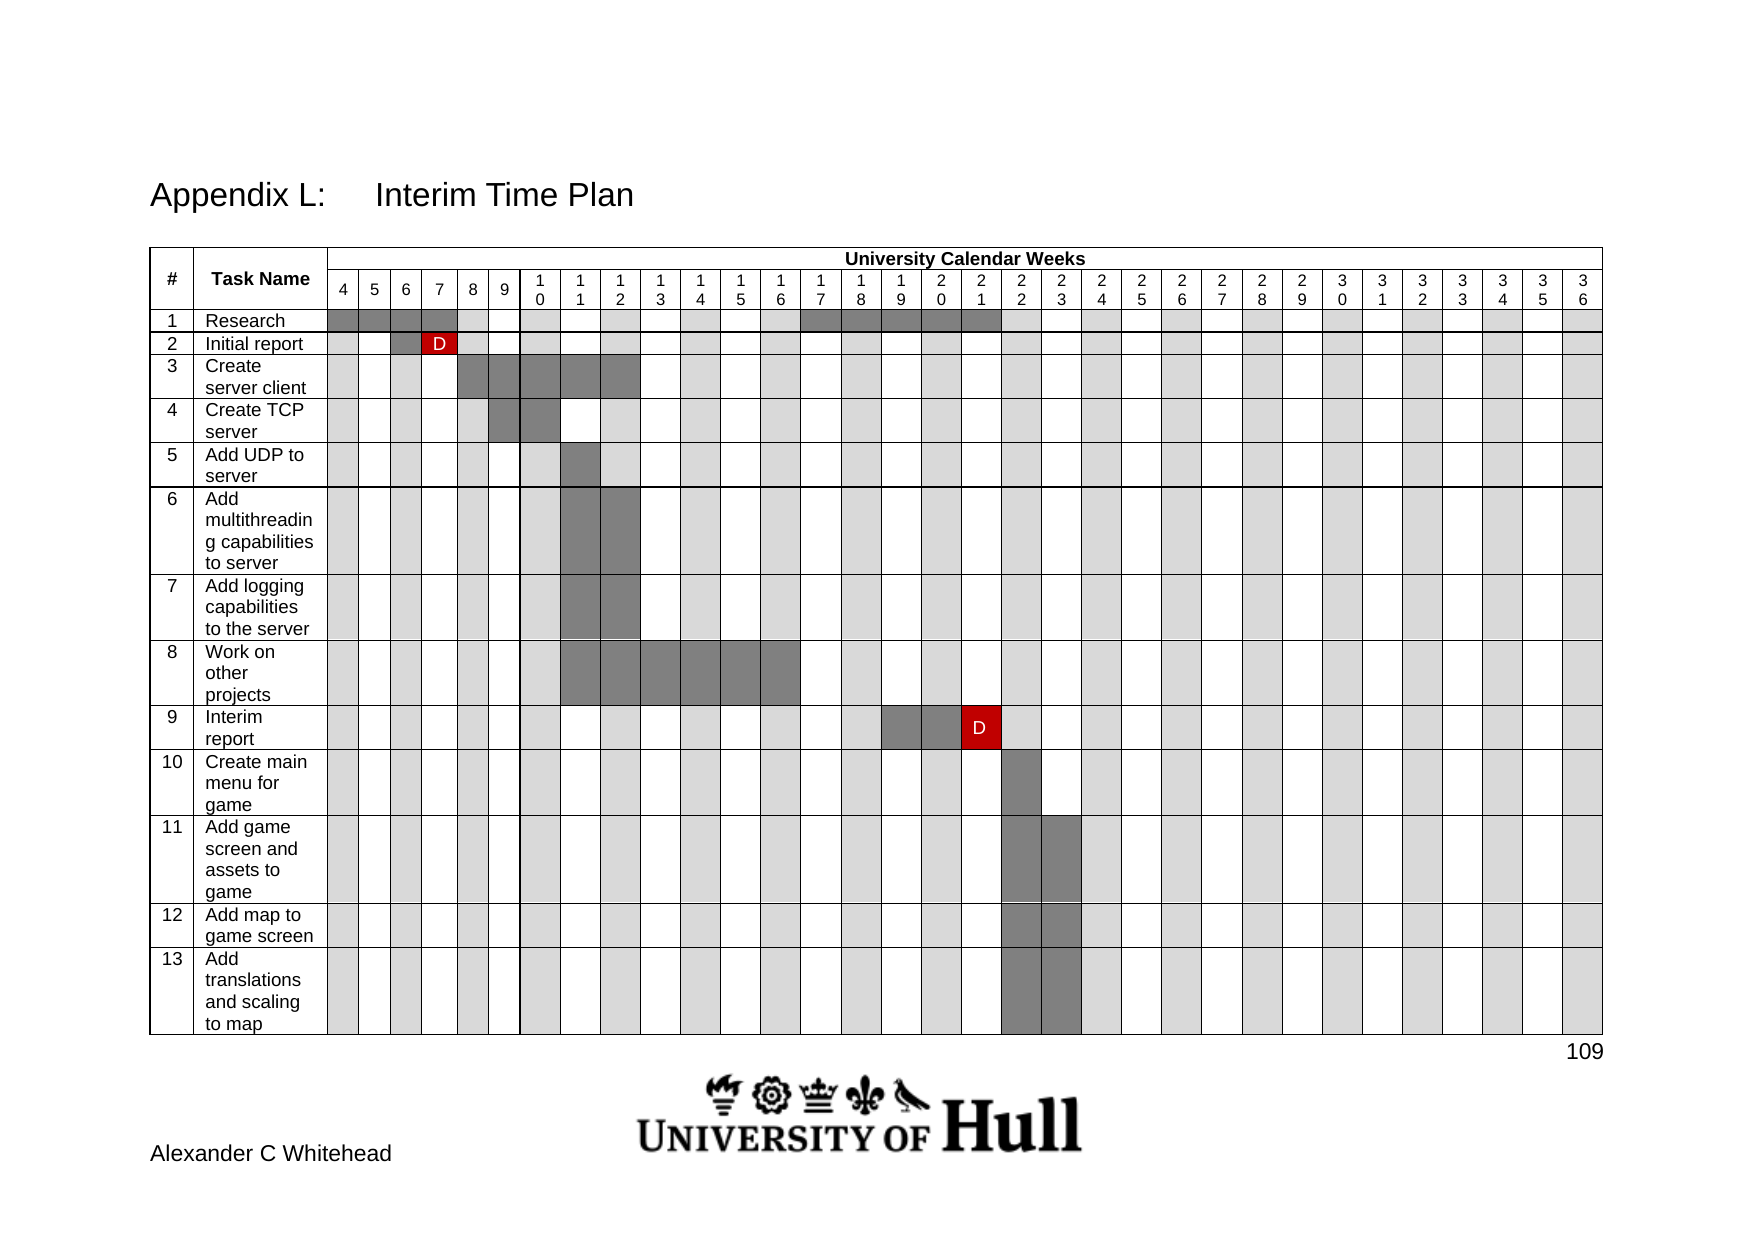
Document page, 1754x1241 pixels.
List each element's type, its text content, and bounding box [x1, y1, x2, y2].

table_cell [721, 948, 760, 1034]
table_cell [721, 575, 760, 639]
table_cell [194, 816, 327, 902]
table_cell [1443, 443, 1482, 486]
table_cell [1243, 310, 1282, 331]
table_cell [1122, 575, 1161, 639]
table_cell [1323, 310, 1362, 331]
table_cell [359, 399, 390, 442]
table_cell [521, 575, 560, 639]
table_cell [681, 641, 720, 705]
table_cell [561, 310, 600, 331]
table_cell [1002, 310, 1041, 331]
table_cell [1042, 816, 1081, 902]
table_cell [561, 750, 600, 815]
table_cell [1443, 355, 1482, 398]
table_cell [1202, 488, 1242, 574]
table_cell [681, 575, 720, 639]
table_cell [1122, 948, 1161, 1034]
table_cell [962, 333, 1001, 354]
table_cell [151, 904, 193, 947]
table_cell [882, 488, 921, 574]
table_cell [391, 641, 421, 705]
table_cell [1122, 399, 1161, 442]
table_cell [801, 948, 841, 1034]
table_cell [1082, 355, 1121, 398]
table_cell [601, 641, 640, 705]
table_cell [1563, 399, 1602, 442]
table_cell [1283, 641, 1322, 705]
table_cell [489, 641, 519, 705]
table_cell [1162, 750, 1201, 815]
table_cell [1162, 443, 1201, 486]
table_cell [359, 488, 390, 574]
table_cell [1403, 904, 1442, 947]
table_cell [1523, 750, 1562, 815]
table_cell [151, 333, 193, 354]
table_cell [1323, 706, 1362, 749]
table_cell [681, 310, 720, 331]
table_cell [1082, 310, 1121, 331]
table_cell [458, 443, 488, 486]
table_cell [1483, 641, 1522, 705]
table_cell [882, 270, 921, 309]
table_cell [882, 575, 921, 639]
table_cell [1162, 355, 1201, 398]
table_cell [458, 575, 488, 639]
subtitle Interim Time Plan [150, 175, 1604, 213]
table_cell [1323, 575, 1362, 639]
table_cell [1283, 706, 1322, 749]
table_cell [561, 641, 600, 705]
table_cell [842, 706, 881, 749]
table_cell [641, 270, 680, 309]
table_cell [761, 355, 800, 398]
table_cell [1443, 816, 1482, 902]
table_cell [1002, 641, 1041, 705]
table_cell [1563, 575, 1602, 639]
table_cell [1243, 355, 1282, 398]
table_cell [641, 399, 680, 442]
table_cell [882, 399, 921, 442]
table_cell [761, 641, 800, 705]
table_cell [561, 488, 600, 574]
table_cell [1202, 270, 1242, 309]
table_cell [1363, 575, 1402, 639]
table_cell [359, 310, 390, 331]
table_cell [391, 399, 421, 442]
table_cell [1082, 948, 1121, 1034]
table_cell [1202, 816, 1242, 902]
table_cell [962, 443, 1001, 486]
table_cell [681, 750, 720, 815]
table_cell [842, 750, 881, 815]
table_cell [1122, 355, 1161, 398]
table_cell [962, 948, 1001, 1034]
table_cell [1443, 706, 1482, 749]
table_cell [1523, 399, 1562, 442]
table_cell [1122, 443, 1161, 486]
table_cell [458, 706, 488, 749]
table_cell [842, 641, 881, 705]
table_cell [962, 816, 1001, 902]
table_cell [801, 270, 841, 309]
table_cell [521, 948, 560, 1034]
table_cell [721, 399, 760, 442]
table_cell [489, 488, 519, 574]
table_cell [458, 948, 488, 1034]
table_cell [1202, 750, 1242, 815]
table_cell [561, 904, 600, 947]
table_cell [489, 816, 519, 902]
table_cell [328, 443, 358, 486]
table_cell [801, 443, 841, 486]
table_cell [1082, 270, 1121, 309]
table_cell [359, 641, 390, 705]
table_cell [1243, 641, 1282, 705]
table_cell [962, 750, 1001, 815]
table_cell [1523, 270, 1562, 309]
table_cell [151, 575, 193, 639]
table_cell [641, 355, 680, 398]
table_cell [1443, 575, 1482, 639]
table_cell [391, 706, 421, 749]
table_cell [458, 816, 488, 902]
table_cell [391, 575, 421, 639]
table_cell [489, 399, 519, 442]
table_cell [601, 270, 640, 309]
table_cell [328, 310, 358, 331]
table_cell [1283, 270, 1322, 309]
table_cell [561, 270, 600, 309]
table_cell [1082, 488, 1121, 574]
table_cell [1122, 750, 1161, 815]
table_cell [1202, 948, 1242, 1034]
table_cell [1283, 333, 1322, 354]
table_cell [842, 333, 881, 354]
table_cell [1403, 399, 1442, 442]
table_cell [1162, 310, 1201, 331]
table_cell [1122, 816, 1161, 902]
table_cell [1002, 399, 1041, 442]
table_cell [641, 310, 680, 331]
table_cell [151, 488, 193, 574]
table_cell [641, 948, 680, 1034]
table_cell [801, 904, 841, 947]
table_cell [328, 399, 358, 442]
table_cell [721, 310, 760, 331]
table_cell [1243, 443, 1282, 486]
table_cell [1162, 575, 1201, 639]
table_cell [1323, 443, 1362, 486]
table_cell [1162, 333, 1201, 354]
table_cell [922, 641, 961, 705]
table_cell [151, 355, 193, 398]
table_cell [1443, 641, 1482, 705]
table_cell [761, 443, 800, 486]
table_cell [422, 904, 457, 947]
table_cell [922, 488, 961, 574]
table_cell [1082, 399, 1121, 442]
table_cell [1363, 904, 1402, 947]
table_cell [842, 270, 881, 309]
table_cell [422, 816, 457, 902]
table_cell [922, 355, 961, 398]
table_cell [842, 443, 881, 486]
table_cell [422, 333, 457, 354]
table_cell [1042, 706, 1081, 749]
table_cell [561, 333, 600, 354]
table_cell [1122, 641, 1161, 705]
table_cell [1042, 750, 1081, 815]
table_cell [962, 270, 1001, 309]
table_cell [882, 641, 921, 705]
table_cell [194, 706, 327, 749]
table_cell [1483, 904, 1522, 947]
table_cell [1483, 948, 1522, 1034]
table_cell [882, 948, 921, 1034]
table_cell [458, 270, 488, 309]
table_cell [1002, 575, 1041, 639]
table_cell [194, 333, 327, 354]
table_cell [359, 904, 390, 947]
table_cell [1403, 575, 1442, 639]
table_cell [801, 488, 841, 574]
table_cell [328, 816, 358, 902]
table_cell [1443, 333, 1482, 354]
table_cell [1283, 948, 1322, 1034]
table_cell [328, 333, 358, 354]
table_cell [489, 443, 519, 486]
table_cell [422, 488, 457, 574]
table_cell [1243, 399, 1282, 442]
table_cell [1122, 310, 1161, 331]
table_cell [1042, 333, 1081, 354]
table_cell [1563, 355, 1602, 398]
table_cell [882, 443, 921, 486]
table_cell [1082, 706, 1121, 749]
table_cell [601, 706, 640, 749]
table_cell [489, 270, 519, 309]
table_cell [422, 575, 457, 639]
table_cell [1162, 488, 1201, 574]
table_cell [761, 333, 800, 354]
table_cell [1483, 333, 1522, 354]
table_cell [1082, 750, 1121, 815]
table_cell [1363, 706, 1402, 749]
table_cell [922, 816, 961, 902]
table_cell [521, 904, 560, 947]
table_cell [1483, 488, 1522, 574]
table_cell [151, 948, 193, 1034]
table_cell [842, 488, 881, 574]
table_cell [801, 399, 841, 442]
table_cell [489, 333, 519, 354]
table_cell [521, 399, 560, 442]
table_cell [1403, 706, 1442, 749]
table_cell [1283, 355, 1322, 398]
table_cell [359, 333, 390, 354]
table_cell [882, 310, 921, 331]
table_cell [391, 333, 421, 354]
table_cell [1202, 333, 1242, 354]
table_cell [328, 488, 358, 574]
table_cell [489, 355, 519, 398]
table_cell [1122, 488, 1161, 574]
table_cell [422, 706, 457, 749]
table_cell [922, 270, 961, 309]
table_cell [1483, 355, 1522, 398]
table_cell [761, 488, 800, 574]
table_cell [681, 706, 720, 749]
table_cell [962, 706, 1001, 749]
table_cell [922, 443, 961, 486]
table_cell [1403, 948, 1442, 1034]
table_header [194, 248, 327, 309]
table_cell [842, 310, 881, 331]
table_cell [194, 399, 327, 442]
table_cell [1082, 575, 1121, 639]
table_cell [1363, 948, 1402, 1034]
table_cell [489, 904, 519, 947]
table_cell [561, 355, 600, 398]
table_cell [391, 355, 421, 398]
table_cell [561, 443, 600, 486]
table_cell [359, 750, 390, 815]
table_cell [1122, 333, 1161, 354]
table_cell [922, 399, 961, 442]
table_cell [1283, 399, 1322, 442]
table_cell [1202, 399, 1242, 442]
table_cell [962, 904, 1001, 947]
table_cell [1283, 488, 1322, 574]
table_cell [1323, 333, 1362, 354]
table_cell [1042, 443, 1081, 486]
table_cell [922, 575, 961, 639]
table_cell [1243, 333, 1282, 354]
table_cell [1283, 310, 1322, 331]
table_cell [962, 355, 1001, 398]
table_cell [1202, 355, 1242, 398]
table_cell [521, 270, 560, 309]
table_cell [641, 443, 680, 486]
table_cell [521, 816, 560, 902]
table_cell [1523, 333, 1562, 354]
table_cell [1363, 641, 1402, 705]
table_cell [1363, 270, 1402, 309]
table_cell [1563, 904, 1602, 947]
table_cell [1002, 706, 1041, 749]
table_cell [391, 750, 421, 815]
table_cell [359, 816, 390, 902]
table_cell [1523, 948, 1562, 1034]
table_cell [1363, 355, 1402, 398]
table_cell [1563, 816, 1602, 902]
picture [630, 1064, 1091, 1162]
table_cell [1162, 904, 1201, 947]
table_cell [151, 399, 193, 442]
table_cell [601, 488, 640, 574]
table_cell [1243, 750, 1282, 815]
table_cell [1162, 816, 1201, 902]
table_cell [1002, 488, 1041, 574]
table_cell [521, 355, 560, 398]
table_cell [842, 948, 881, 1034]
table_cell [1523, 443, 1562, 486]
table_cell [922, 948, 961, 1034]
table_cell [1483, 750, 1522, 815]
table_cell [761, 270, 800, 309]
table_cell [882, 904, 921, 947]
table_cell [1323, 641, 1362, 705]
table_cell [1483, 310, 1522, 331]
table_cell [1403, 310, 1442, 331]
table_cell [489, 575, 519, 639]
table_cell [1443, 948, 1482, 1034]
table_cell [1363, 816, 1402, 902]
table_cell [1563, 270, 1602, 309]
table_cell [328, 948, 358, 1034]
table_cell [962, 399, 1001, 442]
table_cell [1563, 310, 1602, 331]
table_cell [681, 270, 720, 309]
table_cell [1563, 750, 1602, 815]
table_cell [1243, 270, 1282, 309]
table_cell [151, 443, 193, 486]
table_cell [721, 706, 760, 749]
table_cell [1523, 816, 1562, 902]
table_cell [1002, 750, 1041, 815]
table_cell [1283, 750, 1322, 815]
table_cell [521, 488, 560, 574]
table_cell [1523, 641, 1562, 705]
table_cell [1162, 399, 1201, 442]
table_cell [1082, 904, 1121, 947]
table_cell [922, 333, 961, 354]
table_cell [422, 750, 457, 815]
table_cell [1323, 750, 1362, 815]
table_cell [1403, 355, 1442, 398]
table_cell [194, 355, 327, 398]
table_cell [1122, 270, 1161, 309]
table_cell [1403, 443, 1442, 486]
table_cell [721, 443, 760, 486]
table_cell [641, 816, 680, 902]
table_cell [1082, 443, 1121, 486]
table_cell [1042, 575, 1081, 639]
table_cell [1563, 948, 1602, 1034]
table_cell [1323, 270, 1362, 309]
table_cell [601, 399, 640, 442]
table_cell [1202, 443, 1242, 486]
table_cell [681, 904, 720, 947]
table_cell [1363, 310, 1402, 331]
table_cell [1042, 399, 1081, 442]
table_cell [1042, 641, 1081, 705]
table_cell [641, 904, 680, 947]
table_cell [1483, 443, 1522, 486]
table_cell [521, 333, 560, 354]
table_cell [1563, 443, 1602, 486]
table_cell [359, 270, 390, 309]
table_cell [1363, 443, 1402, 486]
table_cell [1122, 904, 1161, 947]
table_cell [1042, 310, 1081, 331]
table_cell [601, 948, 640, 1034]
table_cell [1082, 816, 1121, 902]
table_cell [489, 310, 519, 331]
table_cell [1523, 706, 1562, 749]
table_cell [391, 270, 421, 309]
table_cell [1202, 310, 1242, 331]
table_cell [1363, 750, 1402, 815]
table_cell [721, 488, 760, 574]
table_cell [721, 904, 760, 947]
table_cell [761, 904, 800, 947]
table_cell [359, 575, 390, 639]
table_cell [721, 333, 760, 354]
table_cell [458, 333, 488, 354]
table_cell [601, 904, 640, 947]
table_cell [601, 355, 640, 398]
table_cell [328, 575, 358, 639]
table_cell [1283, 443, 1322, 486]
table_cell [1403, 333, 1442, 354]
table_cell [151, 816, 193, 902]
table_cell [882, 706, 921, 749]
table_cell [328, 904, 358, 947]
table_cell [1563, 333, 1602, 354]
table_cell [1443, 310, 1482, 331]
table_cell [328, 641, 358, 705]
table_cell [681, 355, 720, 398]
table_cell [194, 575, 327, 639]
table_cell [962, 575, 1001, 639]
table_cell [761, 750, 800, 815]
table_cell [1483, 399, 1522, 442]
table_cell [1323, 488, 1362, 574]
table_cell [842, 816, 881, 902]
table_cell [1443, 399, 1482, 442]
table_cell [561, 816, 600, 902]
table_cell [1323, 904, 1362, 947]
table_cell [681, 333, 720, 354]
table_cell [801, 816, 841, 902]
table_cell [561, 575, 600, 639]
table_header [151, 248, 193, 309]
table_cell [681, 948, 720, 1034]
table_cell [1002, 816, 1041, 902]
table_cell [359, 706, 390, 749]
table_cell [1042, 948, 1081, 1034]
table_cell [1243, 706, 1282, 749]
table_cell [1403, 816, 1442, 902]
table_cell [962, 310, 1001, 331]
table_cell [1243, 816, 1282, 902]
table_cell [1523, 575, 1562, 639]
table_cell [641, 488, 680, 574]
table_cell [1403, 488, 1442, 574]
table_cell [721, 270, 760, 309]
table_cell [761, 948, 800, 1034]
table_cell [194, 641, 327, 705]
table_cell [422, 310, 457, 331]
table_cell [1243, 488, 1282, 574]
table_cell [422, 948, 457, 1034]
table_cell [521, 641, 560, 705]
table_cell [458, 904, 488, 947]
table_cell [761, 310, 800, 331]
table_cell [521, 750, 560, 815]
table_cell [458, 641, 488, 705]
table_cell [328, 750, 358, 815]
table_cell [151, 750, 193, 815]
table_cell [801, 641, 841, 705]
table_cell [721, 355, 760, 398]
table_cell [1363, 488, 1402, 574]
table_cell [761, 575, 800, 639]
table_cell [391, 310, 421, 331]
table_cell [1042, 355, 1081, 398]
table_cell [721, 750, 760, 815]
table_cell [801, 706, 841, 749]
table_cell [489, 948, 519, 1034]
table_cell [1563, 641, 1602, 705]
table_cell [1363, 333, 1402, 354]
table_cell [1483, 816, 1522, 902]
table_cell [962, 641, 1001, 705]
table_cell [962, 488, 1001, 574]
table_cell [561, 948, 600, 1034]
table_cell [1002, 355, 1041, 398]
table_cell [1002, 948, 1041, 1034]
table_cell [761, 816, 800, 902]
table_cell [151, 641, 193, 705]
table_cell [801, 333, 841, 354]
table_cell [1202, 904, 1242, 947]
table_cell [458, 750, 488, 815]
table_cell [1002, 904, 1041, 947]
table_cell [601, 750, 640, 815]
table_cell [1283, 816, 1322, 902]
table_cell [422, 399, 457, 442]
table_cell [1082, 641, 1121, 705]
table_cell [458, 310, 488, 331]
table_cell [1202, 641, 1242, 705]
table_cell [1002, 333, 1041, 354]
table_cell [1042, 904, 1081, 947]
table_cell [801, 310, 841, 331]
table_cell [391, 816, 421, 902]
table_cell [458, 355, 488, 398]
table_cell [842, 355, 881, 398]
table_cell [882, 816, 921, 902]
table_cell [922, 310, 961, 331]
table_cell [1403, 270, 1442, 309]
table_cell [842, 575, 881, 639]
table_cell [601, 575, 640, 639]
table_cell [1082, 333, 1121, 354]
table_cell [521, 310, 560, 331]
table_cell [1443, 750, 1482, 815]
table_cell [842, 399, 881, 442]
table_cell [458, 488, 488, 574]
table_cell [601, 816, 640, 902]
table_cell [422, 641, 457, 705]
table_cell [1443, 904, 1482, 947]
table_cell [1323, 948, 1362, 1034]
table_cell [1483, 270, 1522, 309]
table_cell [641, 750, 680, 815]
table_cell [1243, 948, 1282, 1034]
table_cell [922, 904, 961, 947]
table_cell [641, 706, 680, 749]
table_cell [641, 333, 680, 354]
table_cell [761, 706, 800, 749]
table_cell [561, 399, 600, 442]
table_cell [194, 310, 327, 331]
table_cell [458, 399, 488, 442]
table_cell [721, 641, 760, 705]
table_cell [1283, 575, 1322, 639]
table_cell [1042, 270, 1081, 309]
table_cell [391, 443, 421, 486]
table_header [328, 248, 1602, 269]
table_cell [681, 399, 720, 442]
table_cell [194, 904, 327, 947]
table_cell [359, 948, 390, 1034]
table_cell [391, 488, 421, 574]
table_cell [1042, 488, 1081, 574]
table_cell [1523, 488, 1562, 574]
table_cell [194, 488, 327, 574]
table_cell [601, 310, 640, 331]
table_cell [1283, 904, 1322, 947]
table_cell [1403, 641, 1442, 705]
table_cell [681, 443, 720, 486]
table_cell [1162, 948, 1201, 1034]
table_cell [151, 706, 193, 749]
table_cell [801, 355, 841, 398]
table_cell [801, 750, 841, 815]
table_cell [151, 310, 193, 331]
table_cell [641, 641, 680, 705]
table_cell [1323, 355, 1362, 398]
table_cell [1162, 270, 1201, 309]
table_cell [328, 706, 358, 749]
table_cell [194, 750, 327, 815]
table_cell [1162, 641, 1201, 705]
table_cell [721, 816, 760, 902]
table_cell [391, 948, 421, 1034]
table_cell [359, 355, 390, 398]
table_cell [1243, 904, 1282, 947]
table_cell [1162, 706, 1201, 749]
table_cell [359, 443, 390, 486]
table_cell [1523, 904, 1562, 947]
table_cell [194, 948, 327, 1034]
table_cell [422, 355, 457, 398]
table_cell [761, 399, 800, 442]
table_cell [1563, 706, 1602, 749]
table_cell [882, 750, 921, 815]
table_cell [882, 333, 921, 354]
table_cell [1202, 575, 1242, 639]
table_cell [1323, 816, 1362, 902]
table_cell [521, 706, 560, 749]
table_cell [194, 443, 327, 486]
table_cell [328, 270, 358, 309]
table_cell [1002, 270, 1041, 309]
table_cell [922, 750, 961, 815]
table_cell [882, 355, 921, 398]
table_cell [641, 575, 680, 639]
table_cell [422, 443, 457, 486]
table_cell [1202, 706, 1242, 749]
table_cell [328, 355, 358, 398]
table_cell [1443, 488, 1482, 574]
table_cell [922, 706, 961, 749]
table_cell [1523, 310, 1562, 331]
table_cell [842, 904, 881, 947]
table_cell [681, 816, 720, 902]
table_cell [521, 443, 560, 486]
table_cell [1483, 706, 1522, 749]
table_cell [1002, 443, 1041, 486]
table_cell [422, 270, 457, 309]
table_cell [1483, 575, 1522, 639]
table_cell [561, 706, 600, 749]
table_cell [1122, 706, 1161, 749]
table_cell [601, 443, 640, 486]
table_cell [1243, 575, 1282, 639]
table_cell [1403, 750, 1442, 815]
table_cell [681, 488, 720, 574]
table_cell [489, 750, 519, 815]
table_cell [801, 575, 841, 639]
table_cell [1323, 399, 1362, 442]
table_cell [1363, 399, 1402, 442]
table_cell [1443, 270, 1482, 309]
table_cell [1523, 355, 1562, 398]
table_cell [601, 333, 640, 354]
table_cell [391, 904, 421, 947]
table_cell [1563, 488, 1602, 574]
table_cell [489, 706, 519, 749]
